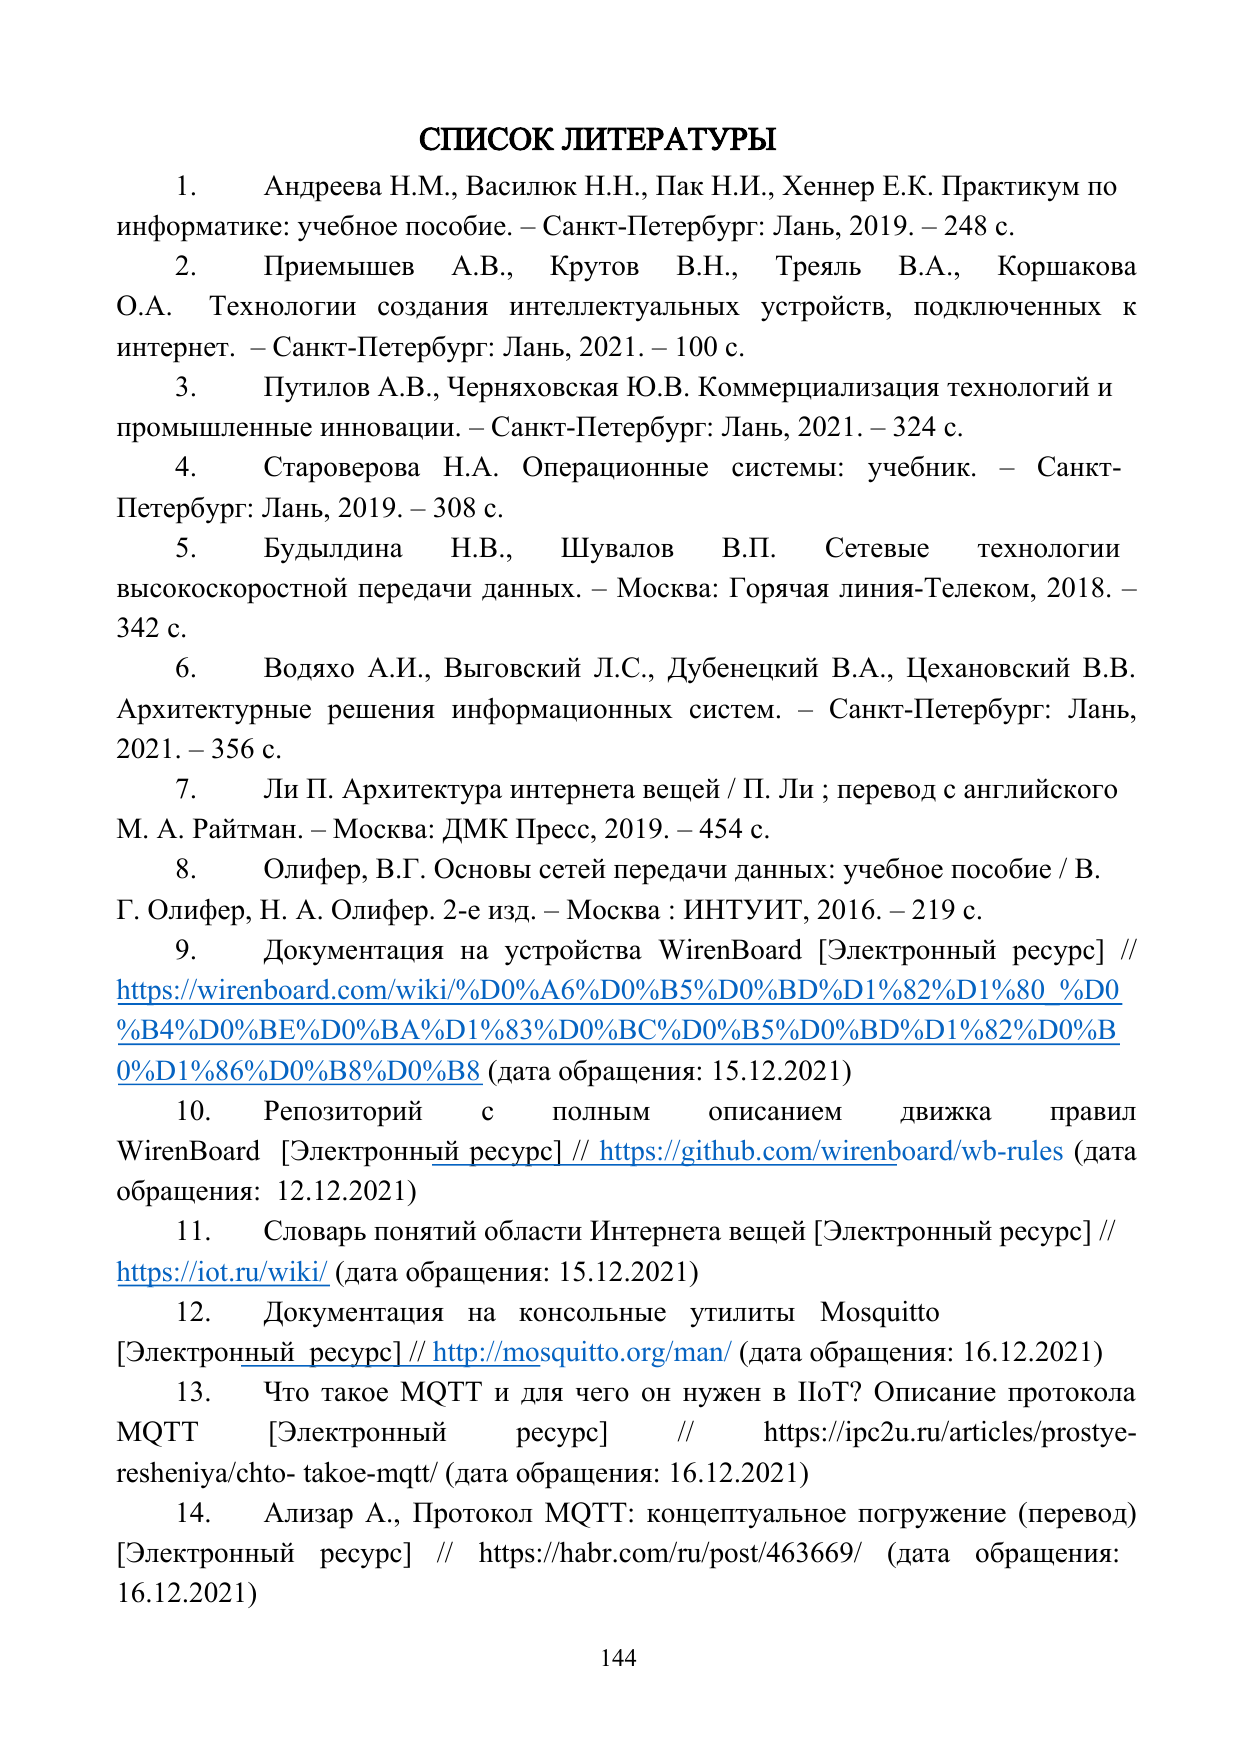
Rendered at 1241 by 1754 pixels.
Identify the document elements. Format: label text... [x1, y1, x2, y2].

text СПИСОК ЛИТЕРАТУРЫ [419, 120, 1188, 157]
text 6. Водяхо А.И., Выговский Л.С., Дубенецкий В.А., Цехановский В.В. Архитектурные решения информационных систем. – Санкт-Петербург: Лань, 2021. – 356 с. [116, 646, 1137, 766]
text 5. Будылдина Н.В., Шувалов В.П. Сетевые технологии высокоскоростной передачи данных. – Москва: Горячая линия-Телеком, 2018. – 342 с. [116, 525, 1137, 646]
text 11. Словарь понятий области Интернета вещей [Электронный ресурс] // https://iot.ru/wiki/ (дата обращения: 15.12.2021) [116, 1209, 1137, 1289]
text 12. Документация на консольные утилиты Mosquitto [Электронный ресурс] // http://mosquitto.org/man/ (дата обращения: 16.12.2021) [116, 1289, 1137, 1369]
text 4. Староверова Н.А. Операционные системы: учебник. – Санкт- Петербург: Лань, 2019. – 308 с. [116, 444, 1137, 525]
text 14. Ализар А., Протокол MQTT: концептуальное погружение (перевод) [Электронный ресурс] // https://habr.com/ru/post/463669/ (дата обращения: 16.12.2021) [116, 1490, 1137, 1611]
text 2. Приемышев А.В., Крутов В.Н., Треяль В.А., Коршакова О.А. Технологии создания интеллектуальных устройств, подключенных к интернет. – Санкт-Петербург: Лань, 2021. – 100 с. [116, 243, 1137, 364]
text 9. Документация на устройства WirenBoard [Электронный ресурс] // https://wirenboard.com/wiki/%D0%A6%D0%B5%D0%BD%D1%82%D1%80_%D0 %B4%D0%BE%D0%BA%D1%83%D0%BC%D0%B5%D0%BD%D1%82%D0%B 0%D1%86%D0%B8%D0%B8 (дата обращения: 15.12.2021) [116, 927, 1137, 1088]
text 1. Андреева Н.М., Василюк Н.Н., Пак Н.И., Хеннер Е.К. Практикум по информатике: учебное пособие. – Санкт-Петербург: Лань, 2019. – 248 с. [116, 163, 1137, 243]
text 144 [599, 1644, 1188, 1672]
text 7. Ли П. Архитектура интернета вещей / П. Ли ; перевод с английского М. А. Райтман. – Москва: ДМК Пресс, 2019. – 454 с. [116, 766, 1137, 847]
text 13. Что такое MQTT и для чего он нужен в IIoT? Описание протокола MQTT [Электронный ресурс] // https://ipc2u.ru/articles/prostye-resheniya/chto- takoe-mqtt/ (дата обращения: 16.12.2021) [116, 1369, 1137, 1490]
text 8. Олифер, В.Г. Основы сетей передачи данных: учебное пособие / В. Г. Олифер, Н. А. Олифер. 2-е изд. – Москва : ИНТУИТ, 2016. – 219 с. [116, 847, 1137, 927]
text 10. Репозиторий с полным описанием движка правил WirenBoard [Электронный ресурс] // https://github.com/wirenboard/wb-rules (дата обращения: 12.12.2021) [116, 1088, 1137, 1209]
text 3. Путилов А.В., Черняховская Ю.В. Коммерциализация технологий и промышленные инновации. – Санкт-Петербург: Лань, 2021. – 324 с. [116, 364, 1137, 444]
